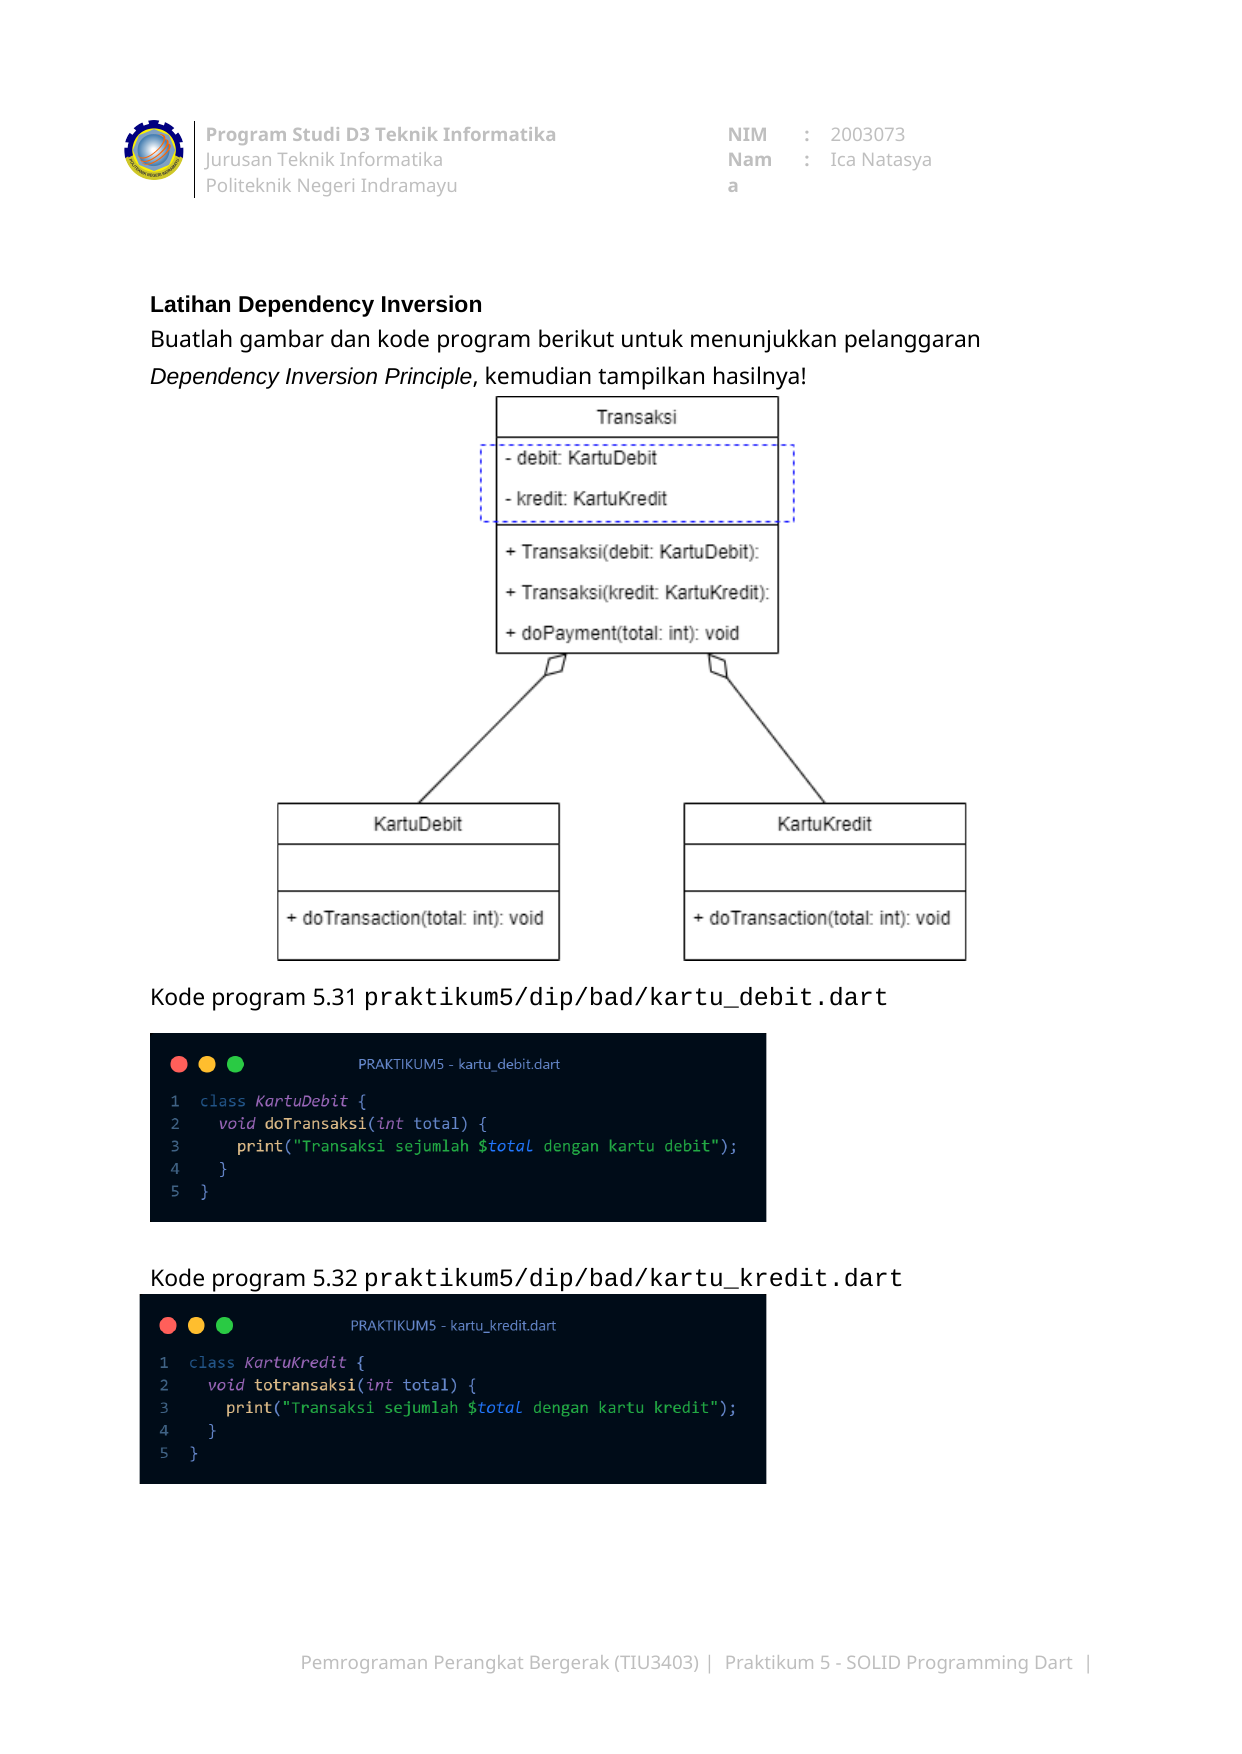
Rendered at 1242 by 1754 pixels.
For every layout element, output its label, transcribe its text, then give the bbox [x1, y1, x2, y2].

text Buatlah gambar dan kode program berikut untuk menunjukkan pelanggaran Dependency Inversion Principle, kemudian tampilkan hasilnya! [150, 323, 1104, 391]
text Kode program 5.32 praktikum5/dip/bad/kartu_kredit.dart [150, 1262, 1104, 1294]
picture [124, 120, 184, 180]
picture [277, 396, 967, 961]
subtitle Latihan Dependency Inversion [150, 291, 1104, 318]
picture [139, 1294, 767, 1484]
text Kode program 5.31 praktikum5/dip/bad/kartu_debit.dart [150, 981, 1104, 1013]
picture [150, 1033, 767, 1222]
